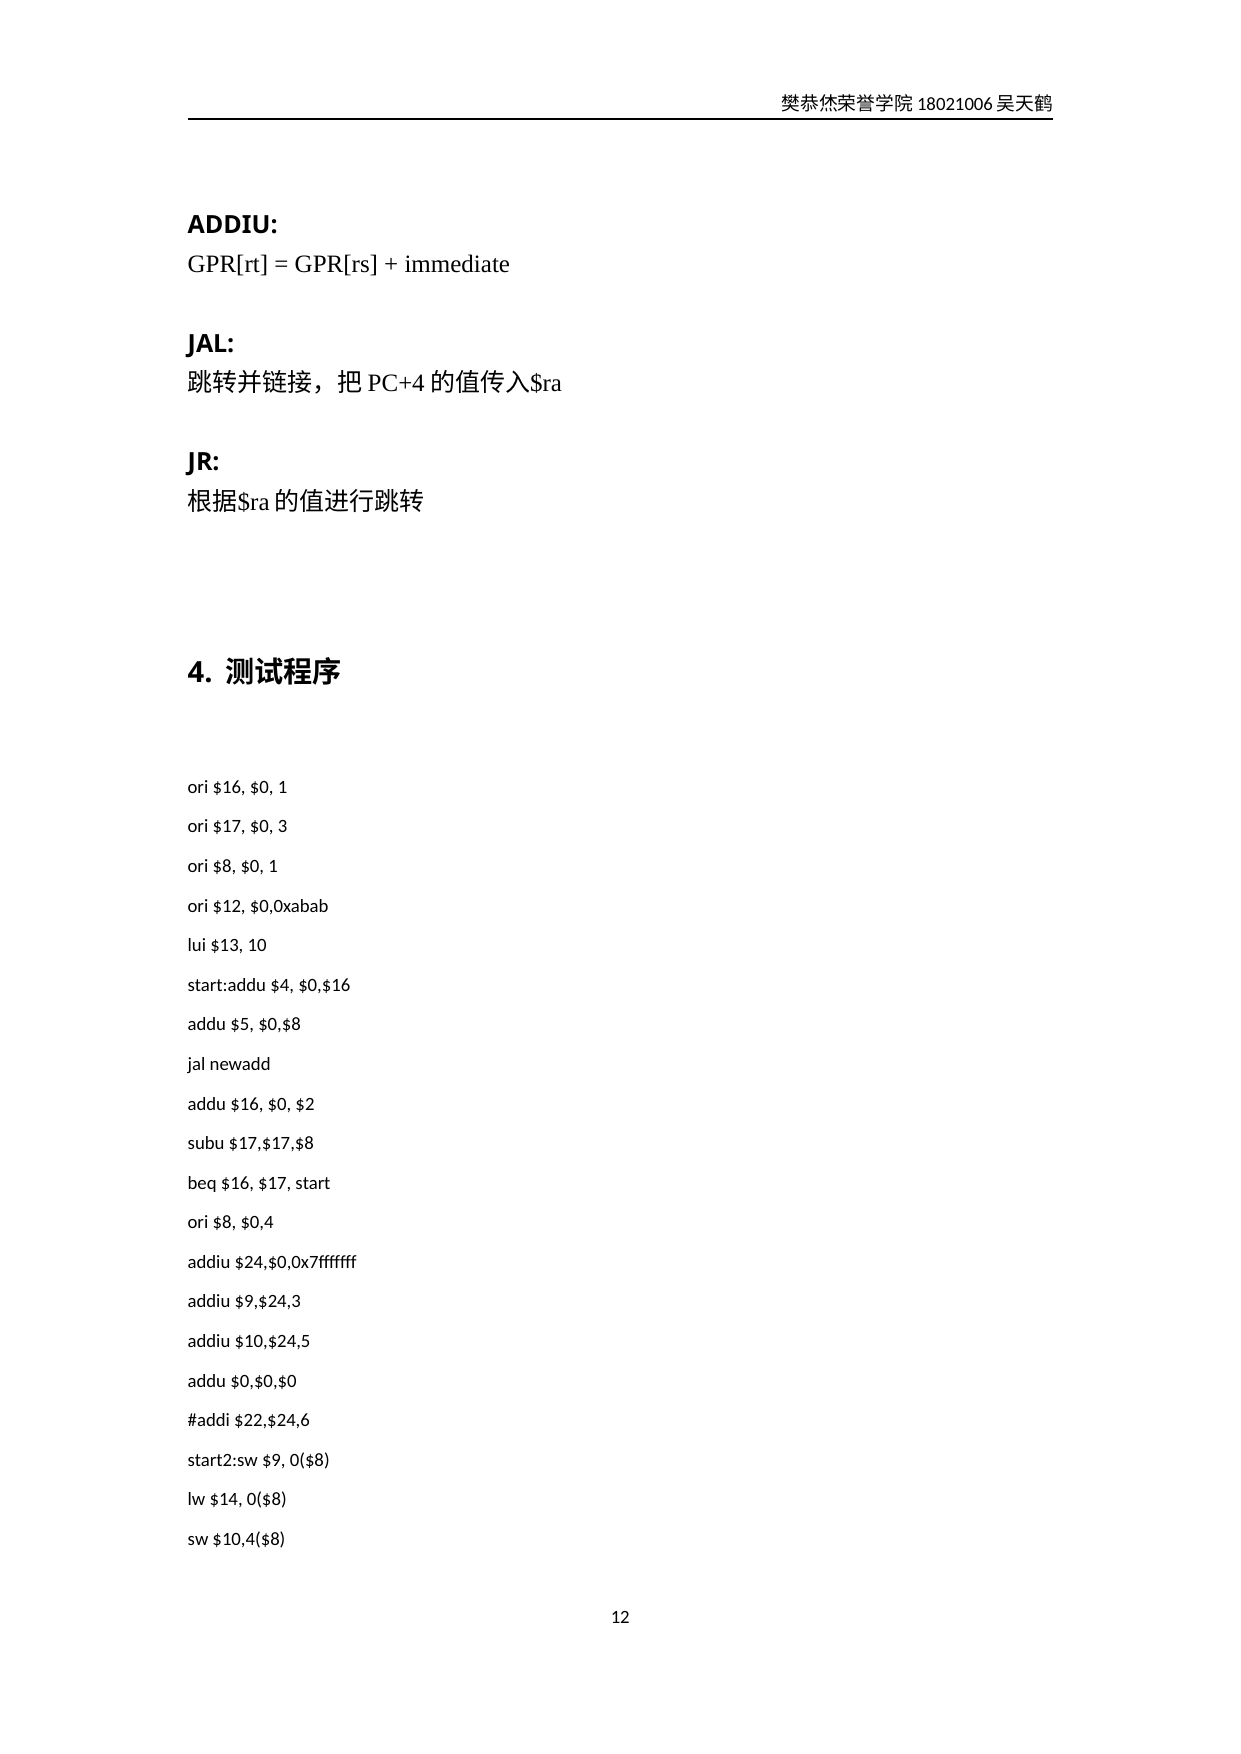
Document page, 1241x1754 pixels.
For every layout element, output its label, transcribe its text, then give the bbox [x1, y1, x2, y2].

text beq $16, $17, start [187, 1157, 1053, 1197]
text jal newadd [187, 1039, 1053, 1078]
text start2:sw $9, 0($8) [187, 1434, 1053, 1474]
text lw $14, 0($8) [187, 1474, 1053, 1514]
text 根据$ra的值进行跳转 [187, 479, 1053, 518]
text addu $5, $0,$8 [187, 999, 1053, 1039]
text JR: [187, 439, 1053, 479]
text subu $17,$17,$8 [187, 1118, 1053, 1157]
text ori $8, $0,4 [187, 1197, 1053, 1237]
text 跳转并链接，把PC+4的值传入$ra [187, 360, 1053, 399]
text start:addu $4, $0,$16 [187, 959, 1053, 999]
text addu $16, $0, $2 [187, 1078, 1053, 1118]
text ori $8, $0, 1 [187, 841, 1053, 880]
subtitle 测试程序 [187, 637, 1053, 702]
text GPR[rt] = GPR[rs] + immediate [187, 241, 1053, 281]
text #addi $22,$24,6 [187, 1395, 1053, 1434]
text addiu $24,$0,0x7fffffff [187, 1237, 1053, 1276]
text addiu $9,$24,3 [187, 1276, 1053, 1316]
text addiu $10,$24,5 [187, 1316, 1053, 1355]
text ori $17, $0, 3 [187, 801, 1053, 841]
text ori $16, $0, 1 [187, 762, 1053, 801]
text JAL: [187, 320, 1053, 360]
text addu $0,$0,$0 [187, 1355, 1053, 1395]
text ADDIU: [187, 202, 1053, 241]
text lui $13, 10 [187, 920, 1053, 959]
text sw $10,4($8) [187, 1514, 1053, 1553]
text ori $12, $0,0xabab [187, 880, 1053, 920]
